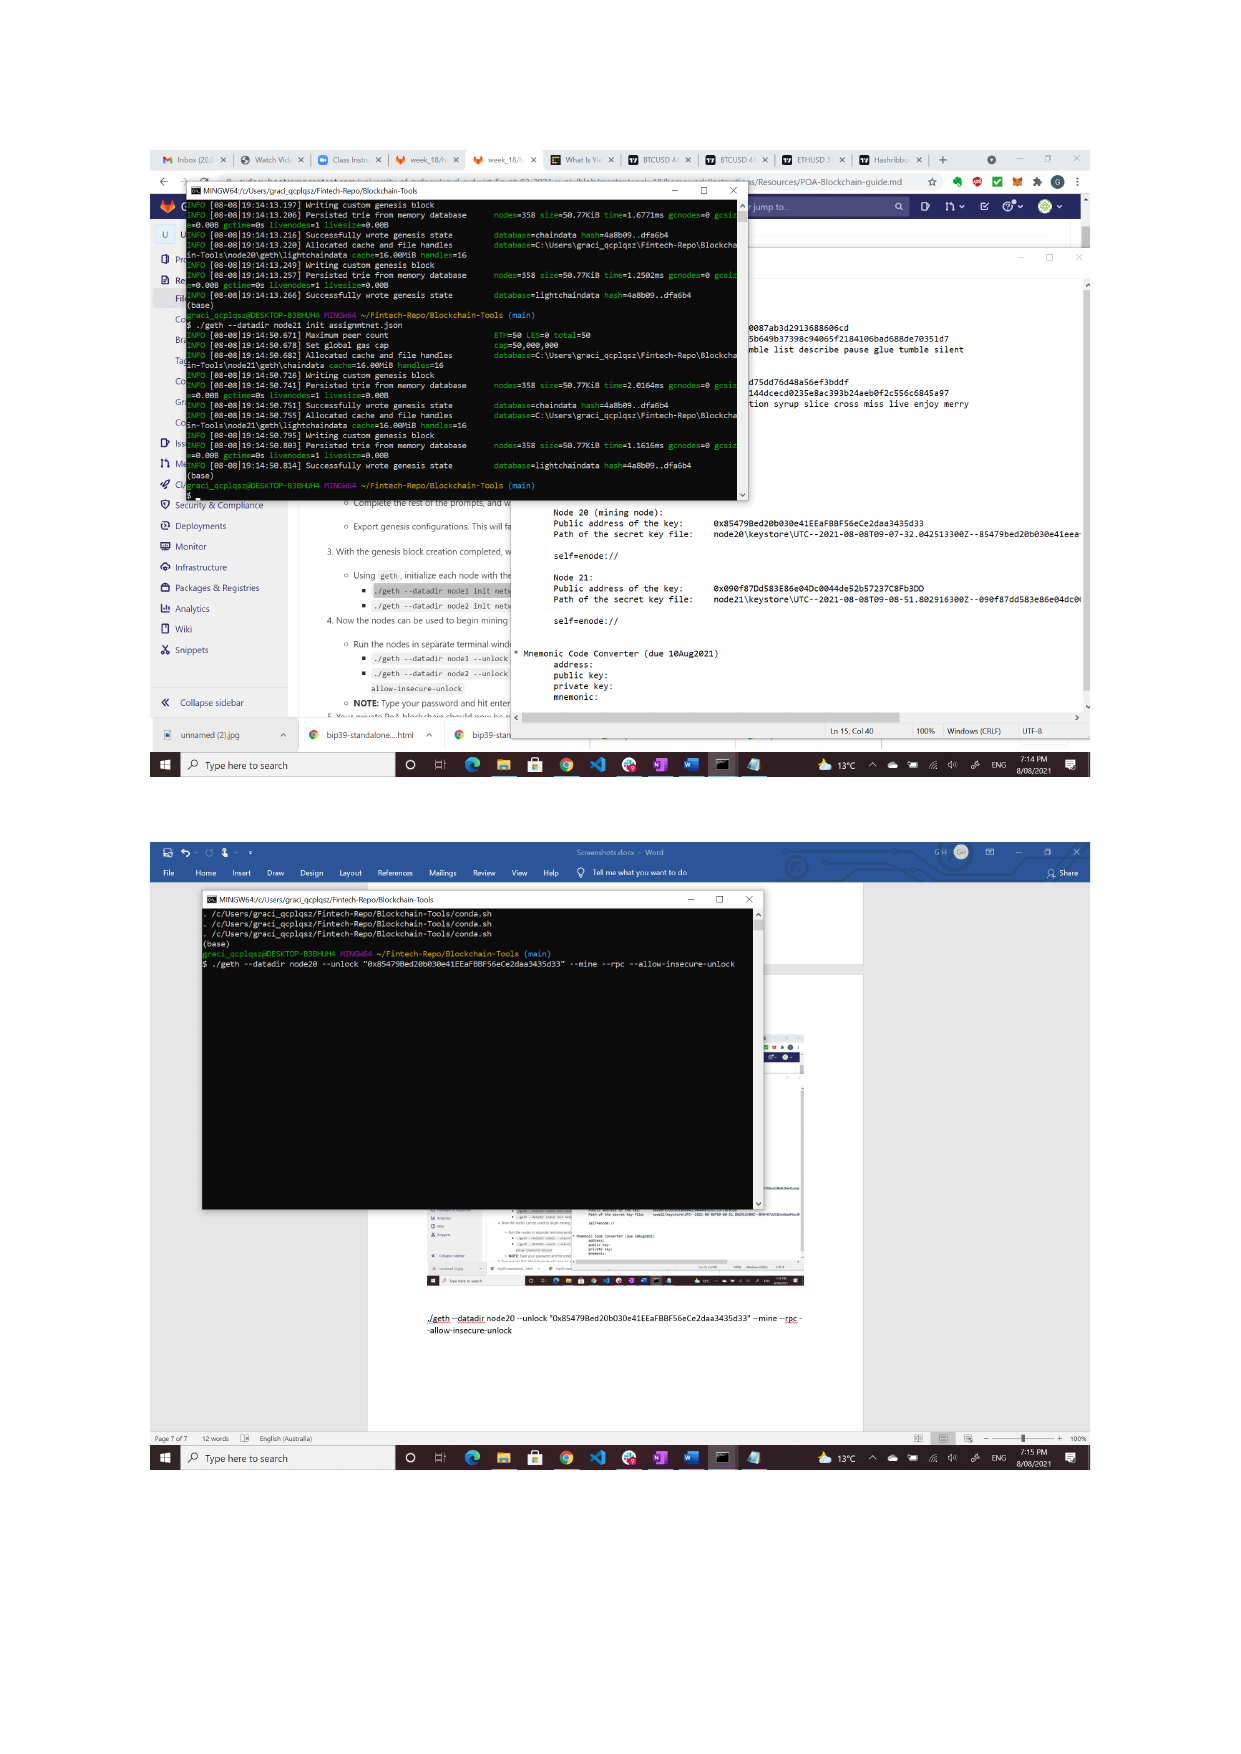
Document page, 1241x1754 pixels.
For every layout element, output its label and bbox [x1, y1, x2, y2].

picture [150, 842, 1091, 1470]
picture [150, 150, 1091, 777]
